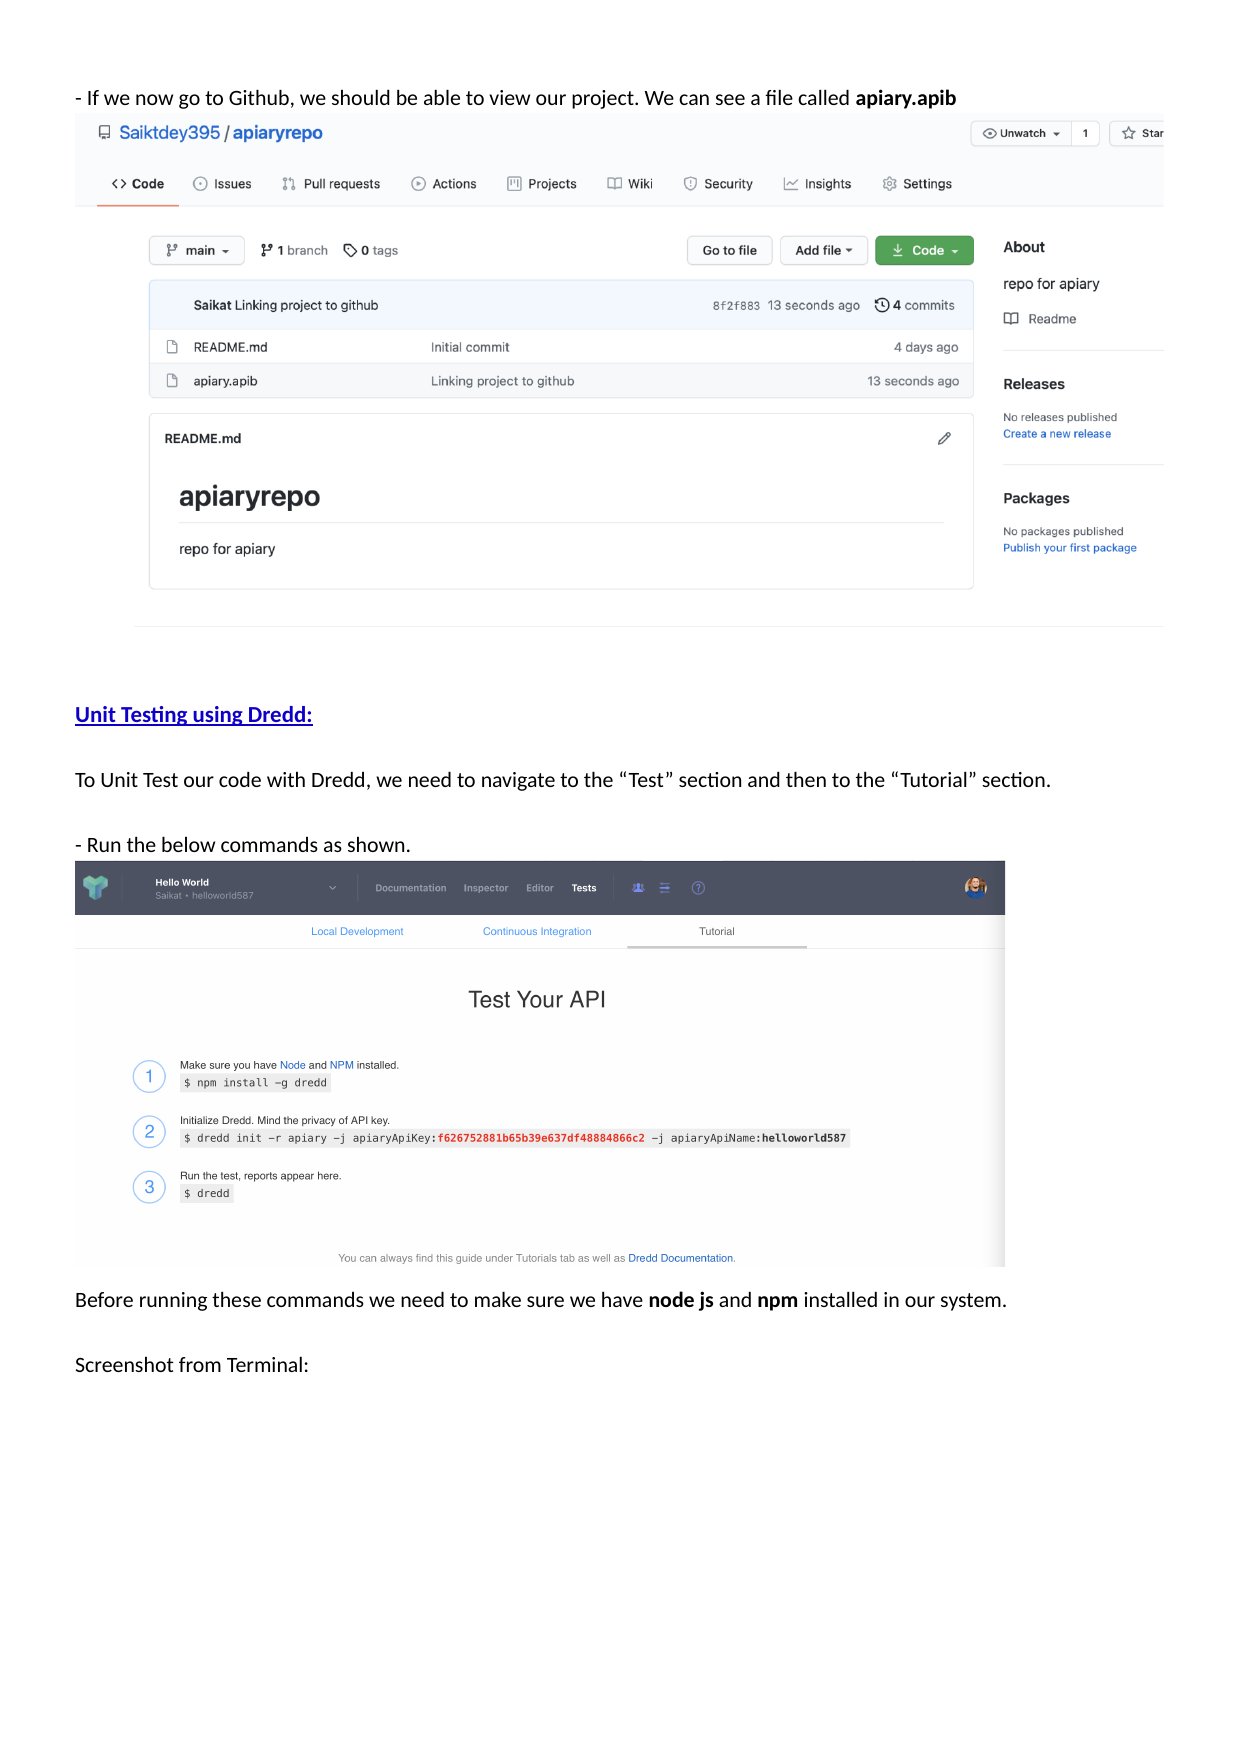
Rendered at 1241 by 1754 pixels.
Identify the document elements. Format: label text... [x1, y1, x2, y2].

text Unit Testing using Dredd: [75, 698, 1165, 731]
text - If we now go to Github, we should be able to view our project. We can see a file called apiary.apib [75, 81, 1165, 113]
text - Run the below commands as shown. [75, 828, 1165, 861]
picture [75, 113, 1164, 639]
text Before running these commands we need to make sure we have node js and npm installed in our system. [75, 1283, 1165, 1316]
picture [75, 860, 1005, 1267]
text To Unit Test our code with Dredd, we need to navigate to the “Test” section and then to the “Tutorial” section. [75, 763, 1165, 796]
text Screenshot from Terminal: [75, 1348, 1165, 1381]
